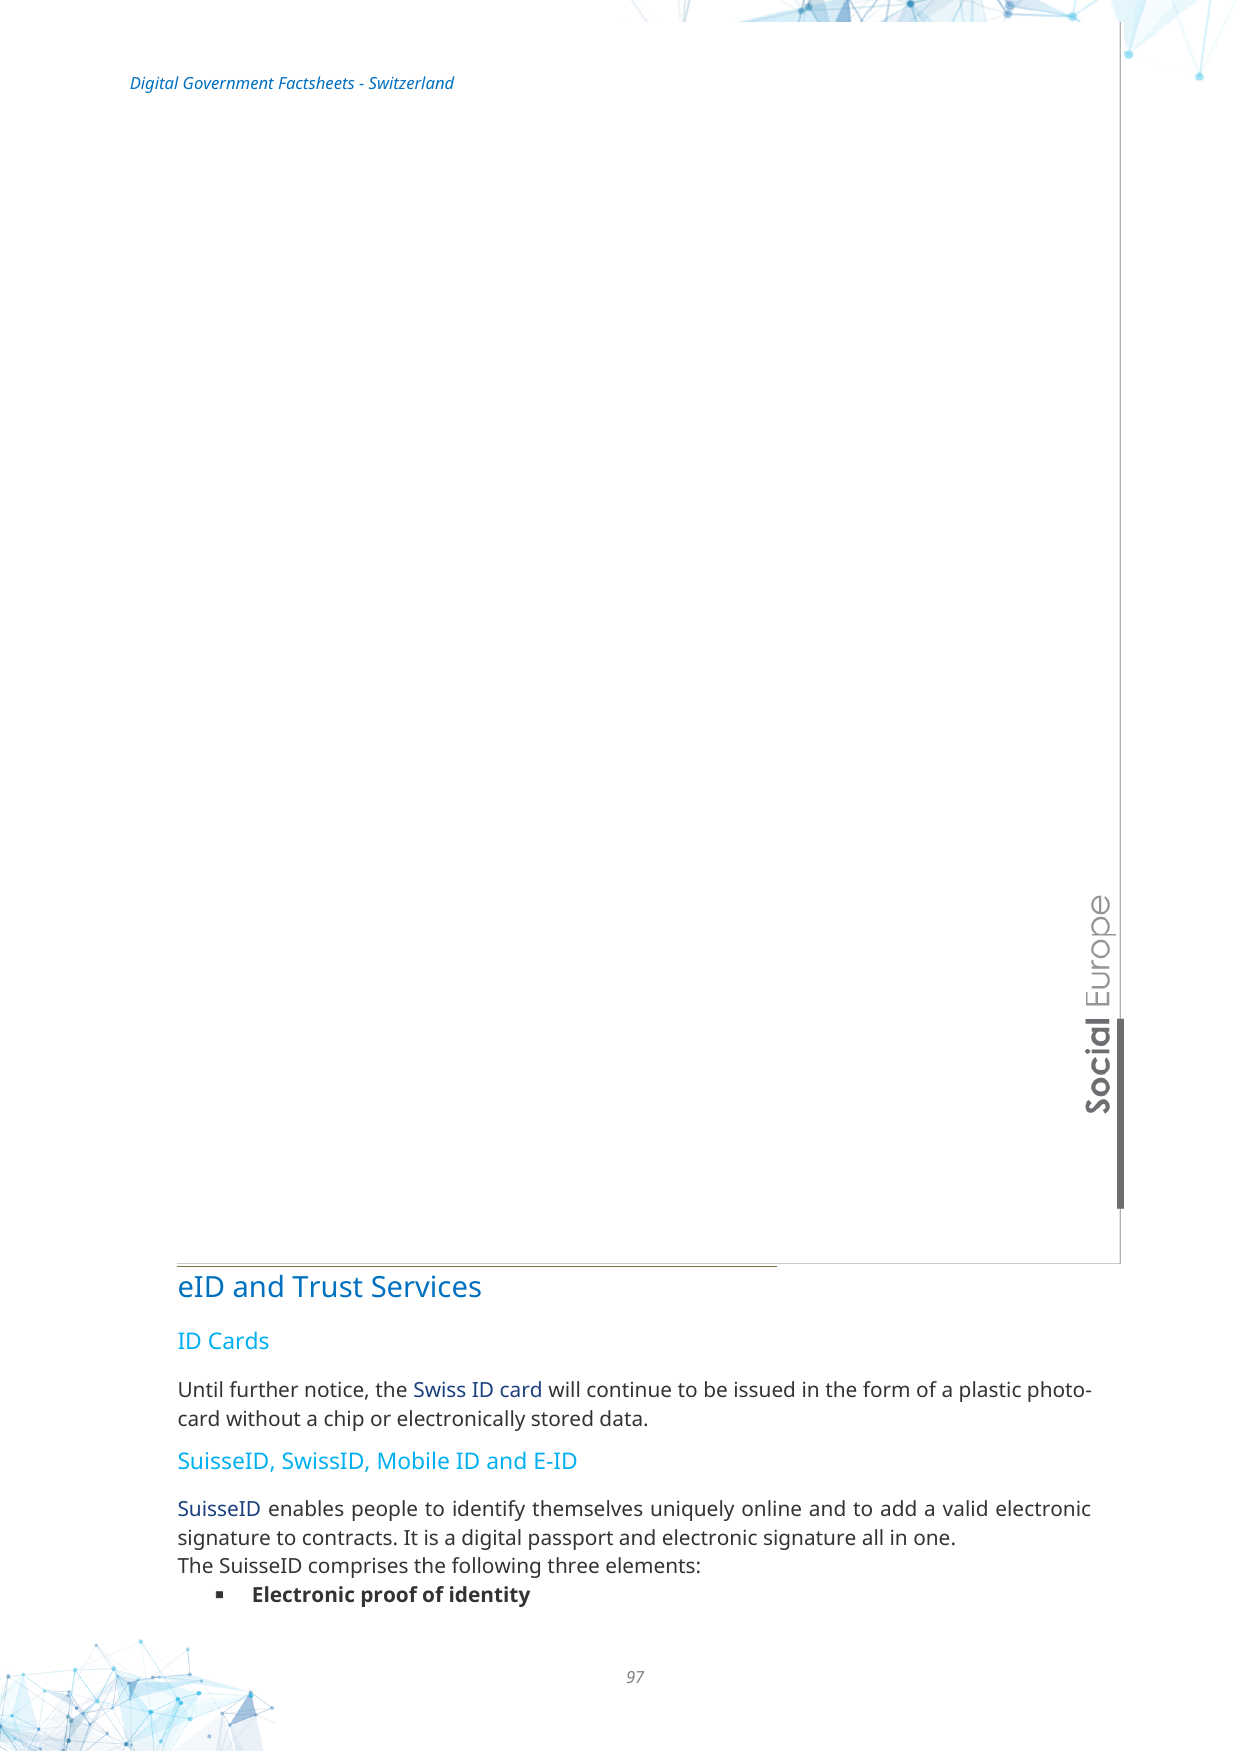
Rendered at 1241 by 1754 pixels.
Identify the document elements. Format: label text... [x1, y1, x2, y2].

text Electronic proof of identity [214, 1580, 1092, 1608]
subtitle SuisseID, SwissID, Mobile ID and E-ID [177, 1444, 1092, 1476]
text The SuisseID comprises the following three elements: [177, 1551, 1092, 1580]
text Until further notice, the Swiss ID card will continue to be issued in the form of a plastic photo-card without a chip or electronically stored data. [177, 1375, 1092, 1432]
subtitle eID and Trust Services [177, 1267, 1092, 1306]
subtitle ID Cards [177, 1325, 1092, 1356]
picture [177, 22, 1124, 1264]
text SuisseID enables people to identify themselves uniquely online and to add a valid electronic signature to contracts. It is a digital passport and electronic signature all in one. [177, 1494, 1092, 1551]
